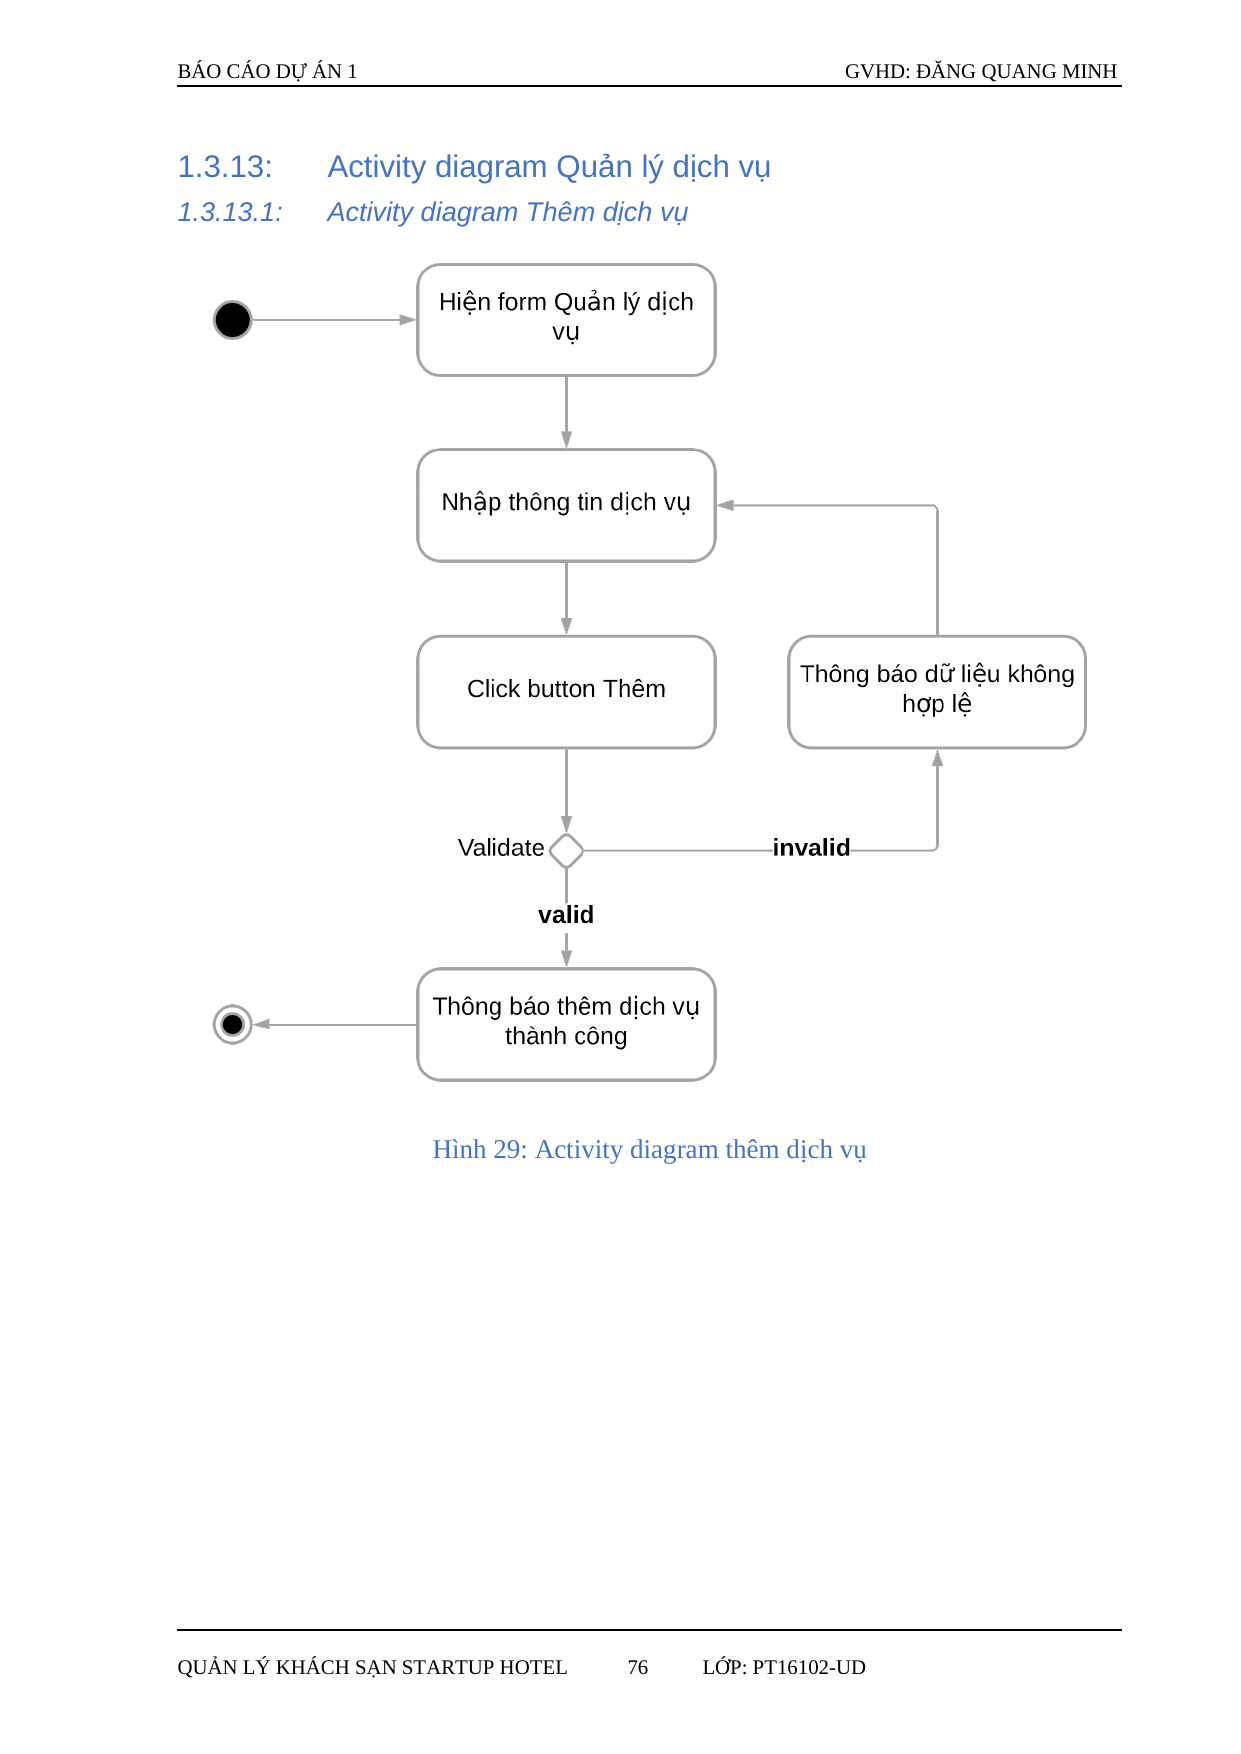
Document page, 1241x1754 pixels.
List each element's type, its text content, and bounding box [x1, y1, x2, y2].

subtitle Activity diagram Quản lý dịch vụ [177, 148, 1122, 184]
subtitle Activity diagram Thêm dịch vụ [177, 196, 1122, 227]
picture [177, 227, 1123, 1117]
text Hình 29: Activity diagram thêm dịch vụ [177, 1133, 1122, 1164]
